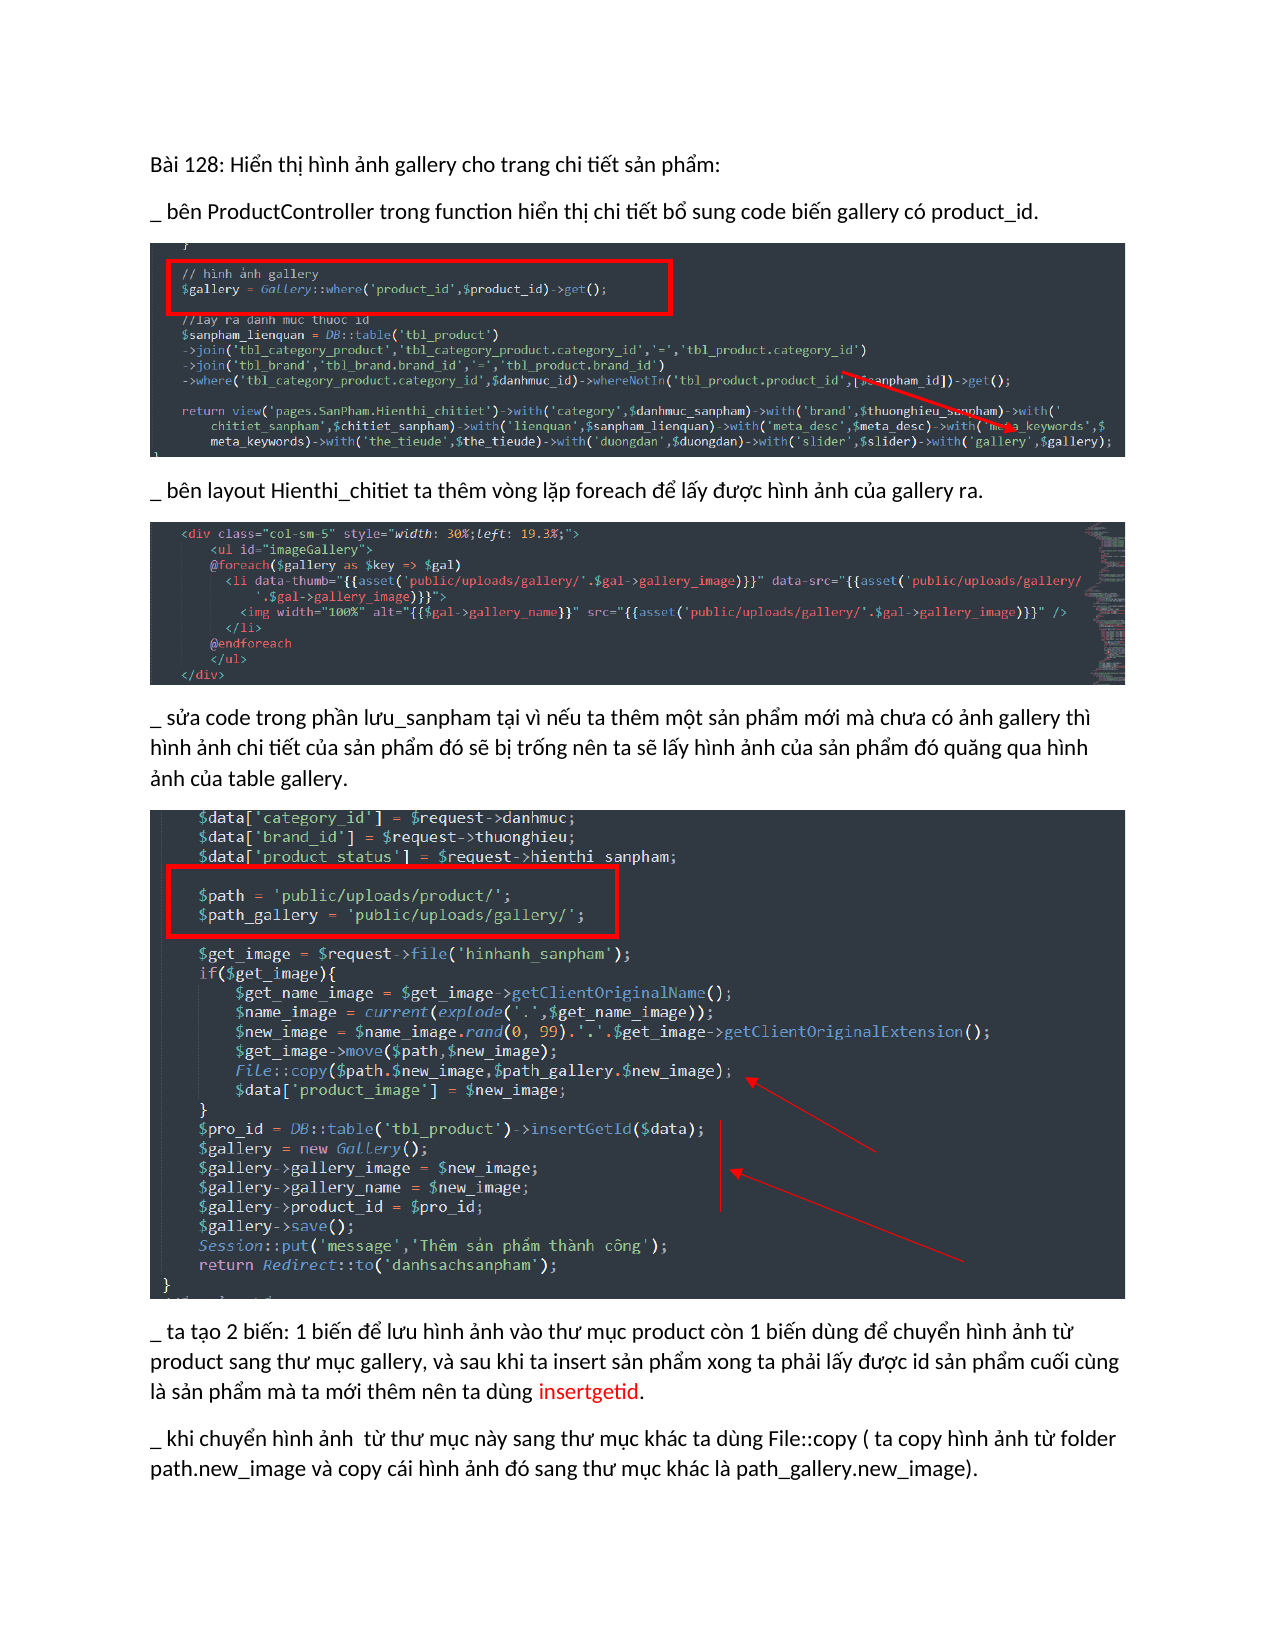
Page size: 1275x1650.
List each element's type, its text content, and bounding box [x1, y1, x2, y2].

text Bài 128: Hiển thị hình ảnh gallery cho trang chi tiết sản phẩm: [150, 150, 1125, 178]
text _ bên ProductController trong function hiển thị chi tiết bổ sung code biến gallery có product_id. [150, 197, 1125, 225]
picture [150, 810, 1125, 1299]
picture [150, 522, 1125, 685]
text _ khi chuyển hình ảnh từ thư mục này sang thư mục khác ta dùng File::copy ( ta copy hình ảnh từ folder path.new_image và copy cái hình ảnh đó sang thư mục khác là path_gallery.new_image). [150, 1424, 1125, 1482]
text _ ta tạo 2 biến: 1 biến để lưu hình ảnh vào thư mục product còn 1 biến dùng để chuyển hình ảnh từ product sang thư mục gallery, và sau khi ta insert sản phẩm xong ta phải lấy được id sản phẩm cuối cùng là sản phẩm mà ta mới thêm nên ta dùng insertgetid. [150, 1317, 1125, 1405]
text _ sửa code trong phần lưu_sanpham tại vì nếu ta thêm một sản phẩm mới mà chưa có ảnh gallery thì hình ảnh chi tiết của sản phẩm đó sẽ bị trống nên ta sẽ lấy hình ảnh của sản phẩm đó quăng qua hình ảnh của table gallery. [150, 703, 1125, 792]
picture [150, 243, 1125, 457]
text _ bên layout Hienthi_chitiet ta thêm vòng lặp foreach để lấy được hình ảnh của gallery ra. [150, 476, 1125, 504]
